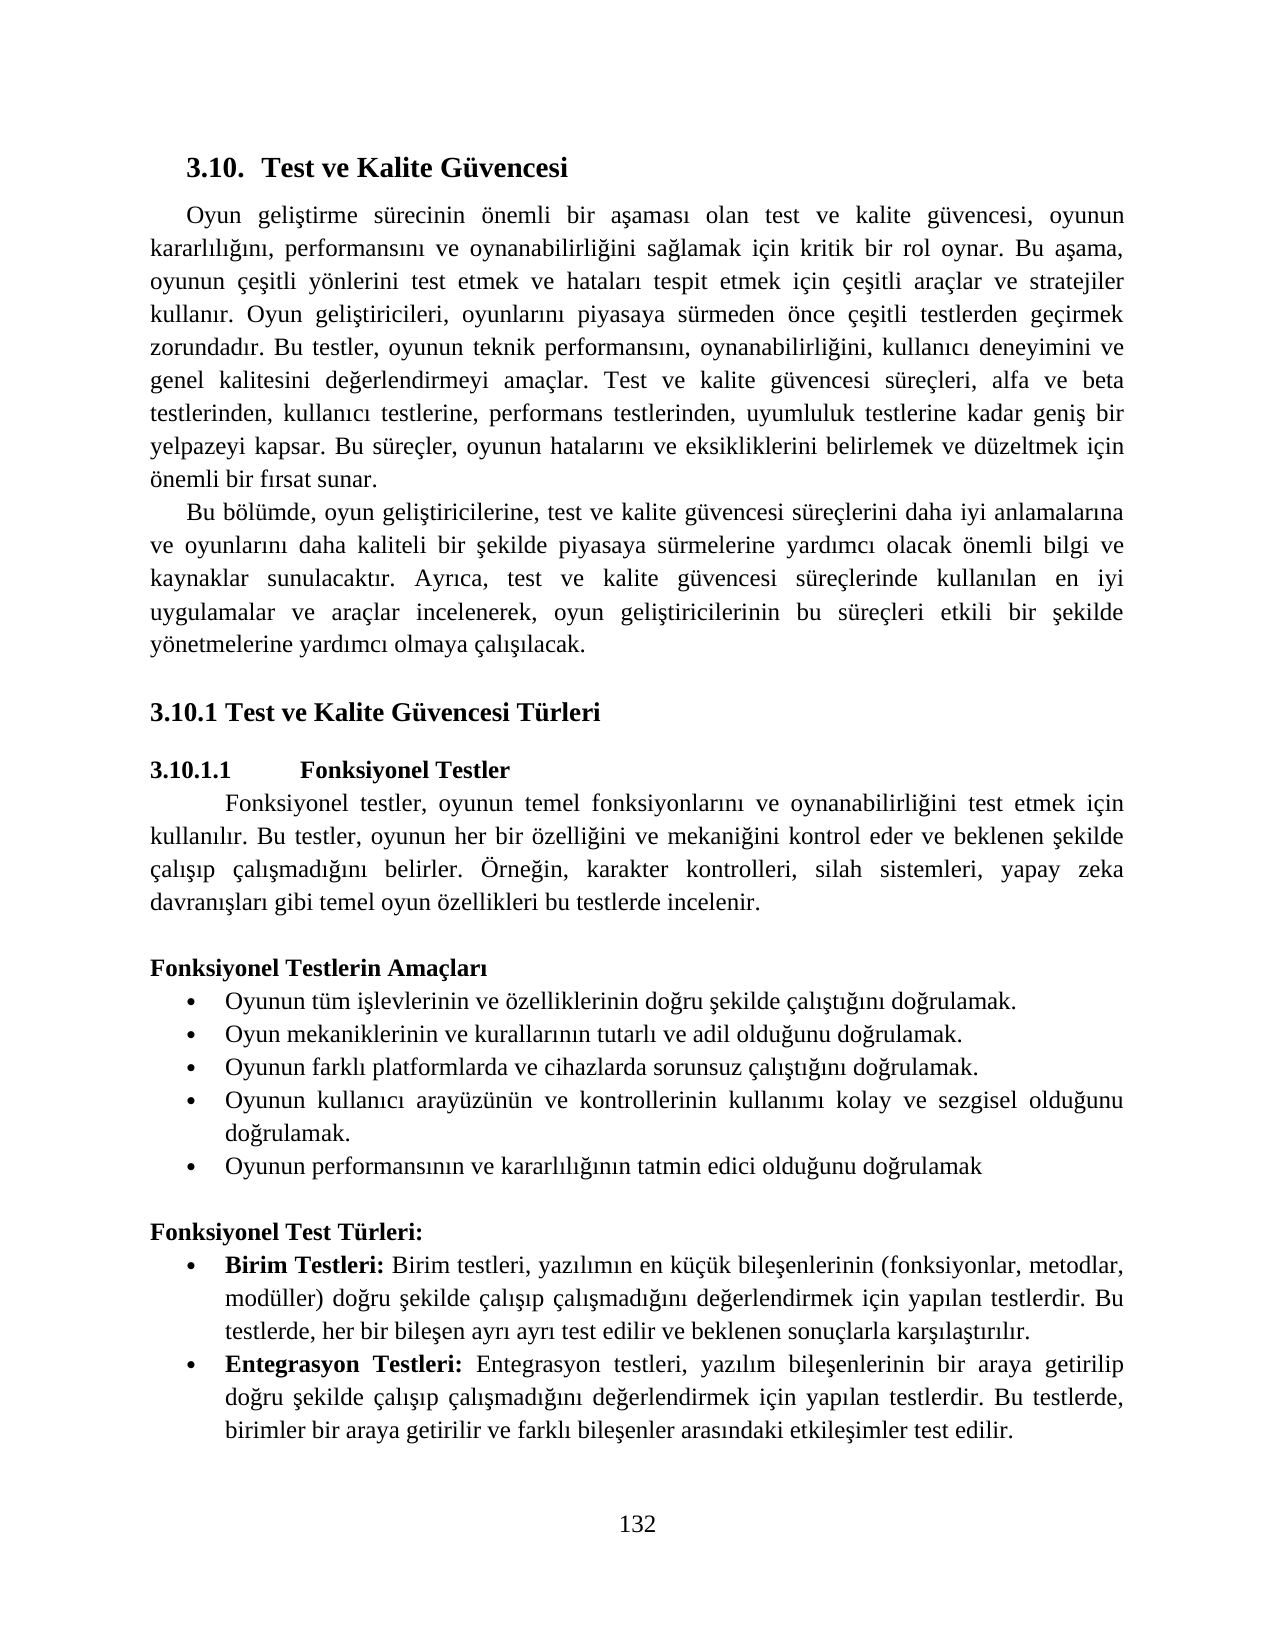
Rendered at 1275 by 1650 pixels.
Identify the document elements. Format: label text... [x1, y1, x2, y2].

list Birim Testleri: Birim testleri, yazılımın en küçük bileşenlerinin (fonksiyonlar, metodlar, modüller) doğru şekilde çalışıp çalışmadığını değerlendirmek için yapılan testlerdir. Bu testlerde, her bir bileşen ayrı ayrı test edilir ve beklenen sonuçlarla karşılaştırılır. [187, 1250, 1125, 1345]
text Fonksiyonel Test Türleri: [150, 1217, 1125, 1246]
list Fonksiyonel Testler [150, 755, 1125, 783]
list Oyun mekaniklerinin ve kurallarının tutarlı ve adil olduğunu doğrulamak. [187, 1019, 1125, 1048]
text Test ve Kalite Güvencesi [186, 150, 1125, 183]
text Fonksiyonel Testlerin Amaçları [150, 953, 1125, 982]
list Entegrasyon Testleri: Entegrasyon testleri, yazılım bileşenlerinin bir araya getirilip doğru şekilde çalışıp çalışmadığını değerlendirmek için yapılan testlerdir. Bu testlerde, birimler bir araya getirilir ve farklı bileşenler arasındaki etkileşimler test edilir. [187, 1349, 1125, 1444]
list Oyunun farklı platformlarda ve cihazlarda sorunsuz çalıştığını doğrulamak. [187, 1052, 1125, 1081]
list Oyunun performansının ve kararlılığının tatmin edici olduğunu doğrulamak [187, 1151, 1125, 1180]
text Oyun geliştirme sürecinin önemli bir aşaması olan test ve kalite güvencesi, oyunun kararlılığını, performansını ve oynanabilirliğini sağlamak için kritik bir rol oynar. Bu aşama, oyunun çeşitli yönlerini test etmek ve hataları tespit etmek için çeşitli araçlar ve stratejiler kullanır. Oyun geliştiricileri, oyunlarını piyasaya sürmeden önce çeşitli testlerden geçirmek zorundadır. Bu testler, oyunun teknik performansını, oynanabilirliğini, kullanıcı deneyimini ve genel kalitesini değerlendirmeyi amaçlar. Test ve kalite güvencesi süreçleri, alfa ve beta testlerinden, kullanıcı testlerine, performans testlerinden, uyumluluk testlerine kadar geniş bir yelpazeyi kapsar. Bu süreçler, oyunun hatalarını ve eksikliklerini belirlemek ve düzeltmek için önemli bir fırsat sunar. [150, 200, 1125, 493]
text Bu bölümde, oyun geliştiricilerine, test ve kalite güvencesi süreçlerini daha iyi anlamalarına ve oyunlarını daha kaliteli bir şekilde piyasaya sürmelerine yardımcı olacak önemli bilgi ve kaynaklar sunulacaktır. Ayrıca, test ve kalite güvencesi süreçlerinde kullanılan en iyi uygulamalar ve araçlar incelenerek, oyun geliştiricilerinin bu süreçleri etkili bir şekilde yönetmelerine yardımcı olmaya çalışılacak. [150, 497, 1125, 658]
list Test ve Kalite Güvencesi Türleri [150, 696, 1125, 727]
list Oyunun kullanıcı arayüzünün ve kontrollerinin kullanımı kolay ve sezgisel olduğunu doğrulamak. [187, 1085, 1125, 1147]
text Fonksiyonel testler, oyunun temel fonksiyonlarını ve oynanabilirliğini test etmek için kullanılır. Bu testler, oyunun her bir özelliğini ve mekaniğini kontrol eder ve beklenen şekilde çalışıp çalışmadığını belirler. Örneğin, karakter kontrolleri, silah sistemleri, yapay zeka davranışları gibi temel oyun özellikleri bu testlerde incelenir. [150, 788, 1125, 916]
list Oyunun tüm işlevlerinin ve özelliklerinin doğru şekilde çalıştığını doğrulamak. [187, 986, 1125, 1015]
